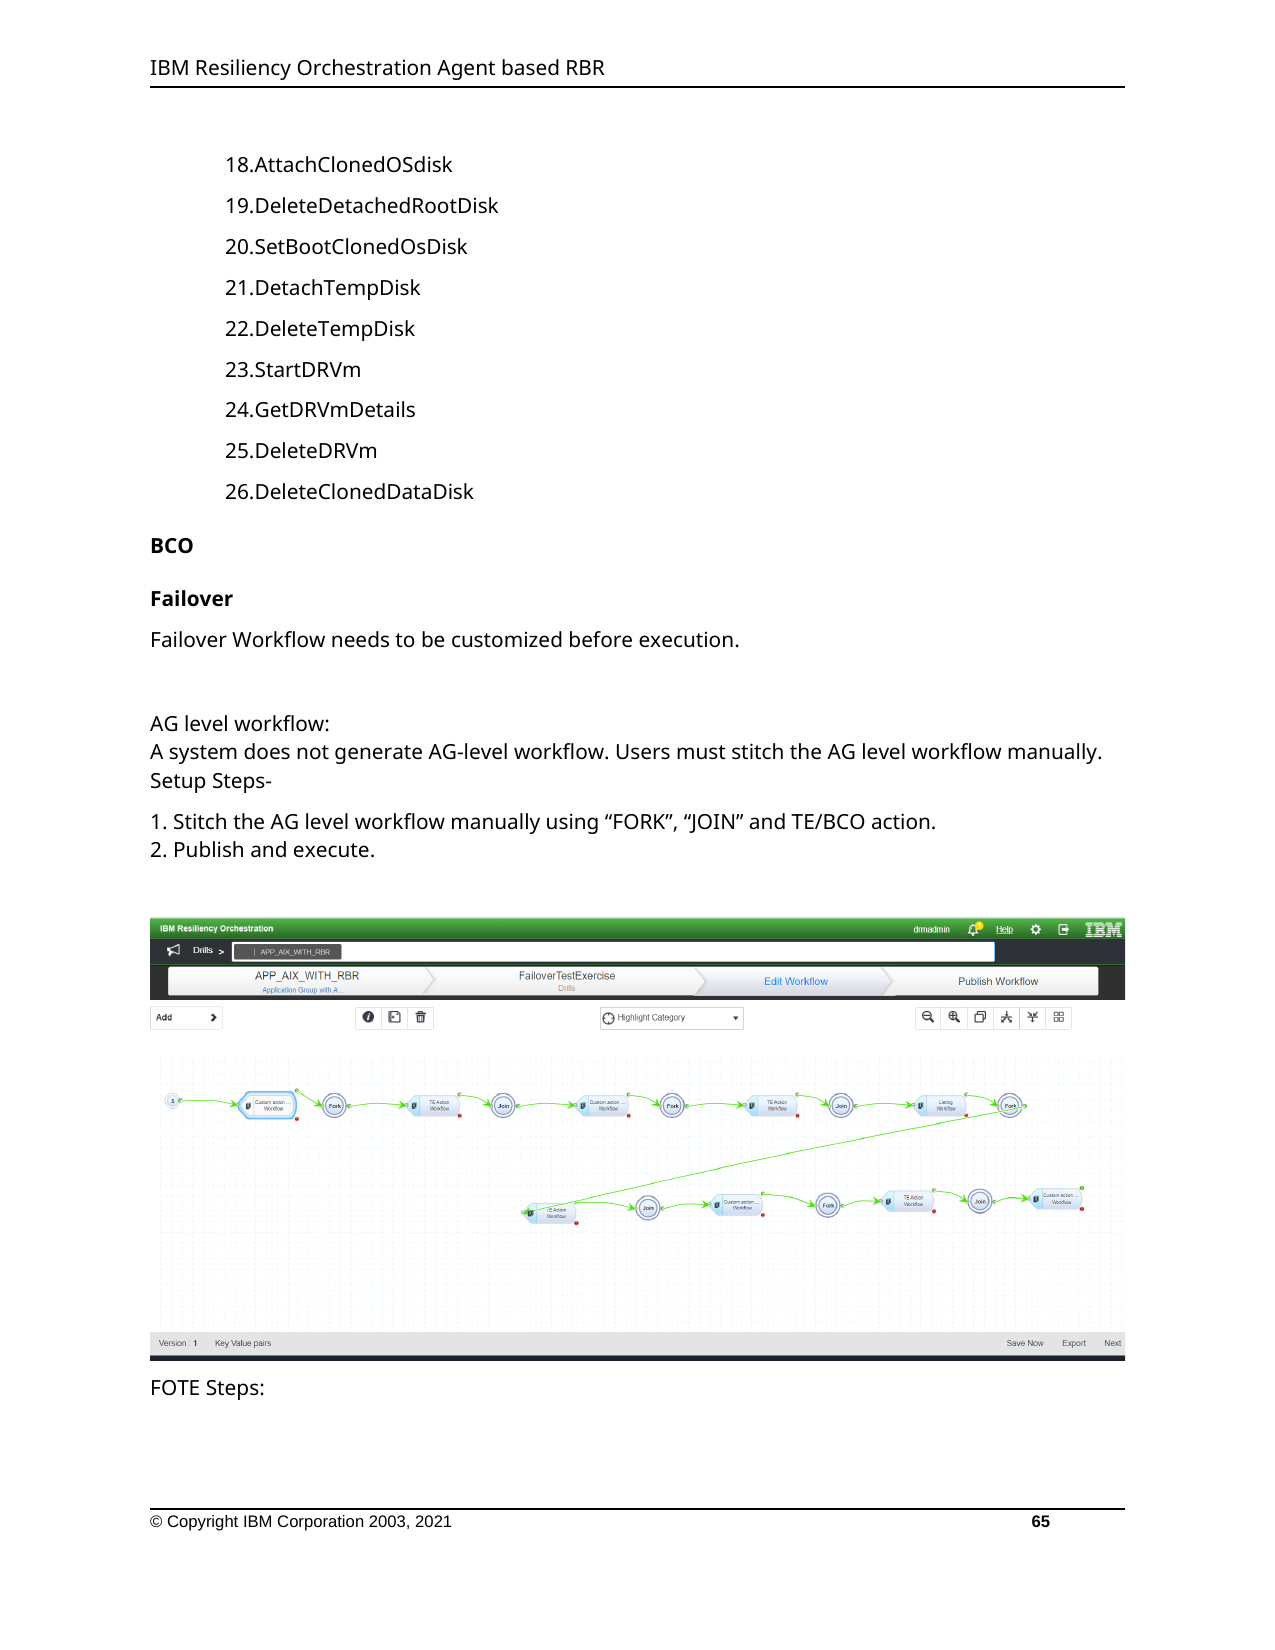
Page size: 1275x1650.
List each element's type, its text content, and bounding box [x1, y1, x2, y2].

text 1. Stitch the AG level workflow manually using “FORK”, “JOIN” and TE/BCO action. 2. Publish and execute. [150, 807, 1125, 864]
list 25.DeleteDRVm [225, 437, 1125, 465]
text FOTE Steps: [150, 1373, 1125, 1401]
list 21.DetachTempDisk [225, 273, 1125, 301]
subtitle Failover [150, 584, 1125, 613]
list 23.StartDRVm [225, 355, 1125, 383]
text AG level workflow: A system does not generate AG-level workflow. Users must stitch the AG level workflow manually. Setup Steps- [150, 709, 1125, 794]
list 18.AttachClonedOSdisk [225, 150, 1125, 178]
picture [150, 916, 1125, 1361]
subtitle BCO [150, 531, 1125, 559]
list 22.DeleteTempDisk [225, 314, 1125, 342]
text Failover Workflow needs to be customized before execution. [150, 625, 1125, 654]
list 19.DeleteDetachedRootDisk [225, 191, 1125, 219]
list 20.SetBootClonedOsDisk [225, 232, 1125, 260]
list 26.DeleteClonedDataDisk [225, 477, 1125, 506]
list 24.GetDRVmDetails [225, 396, 1125, 424]
